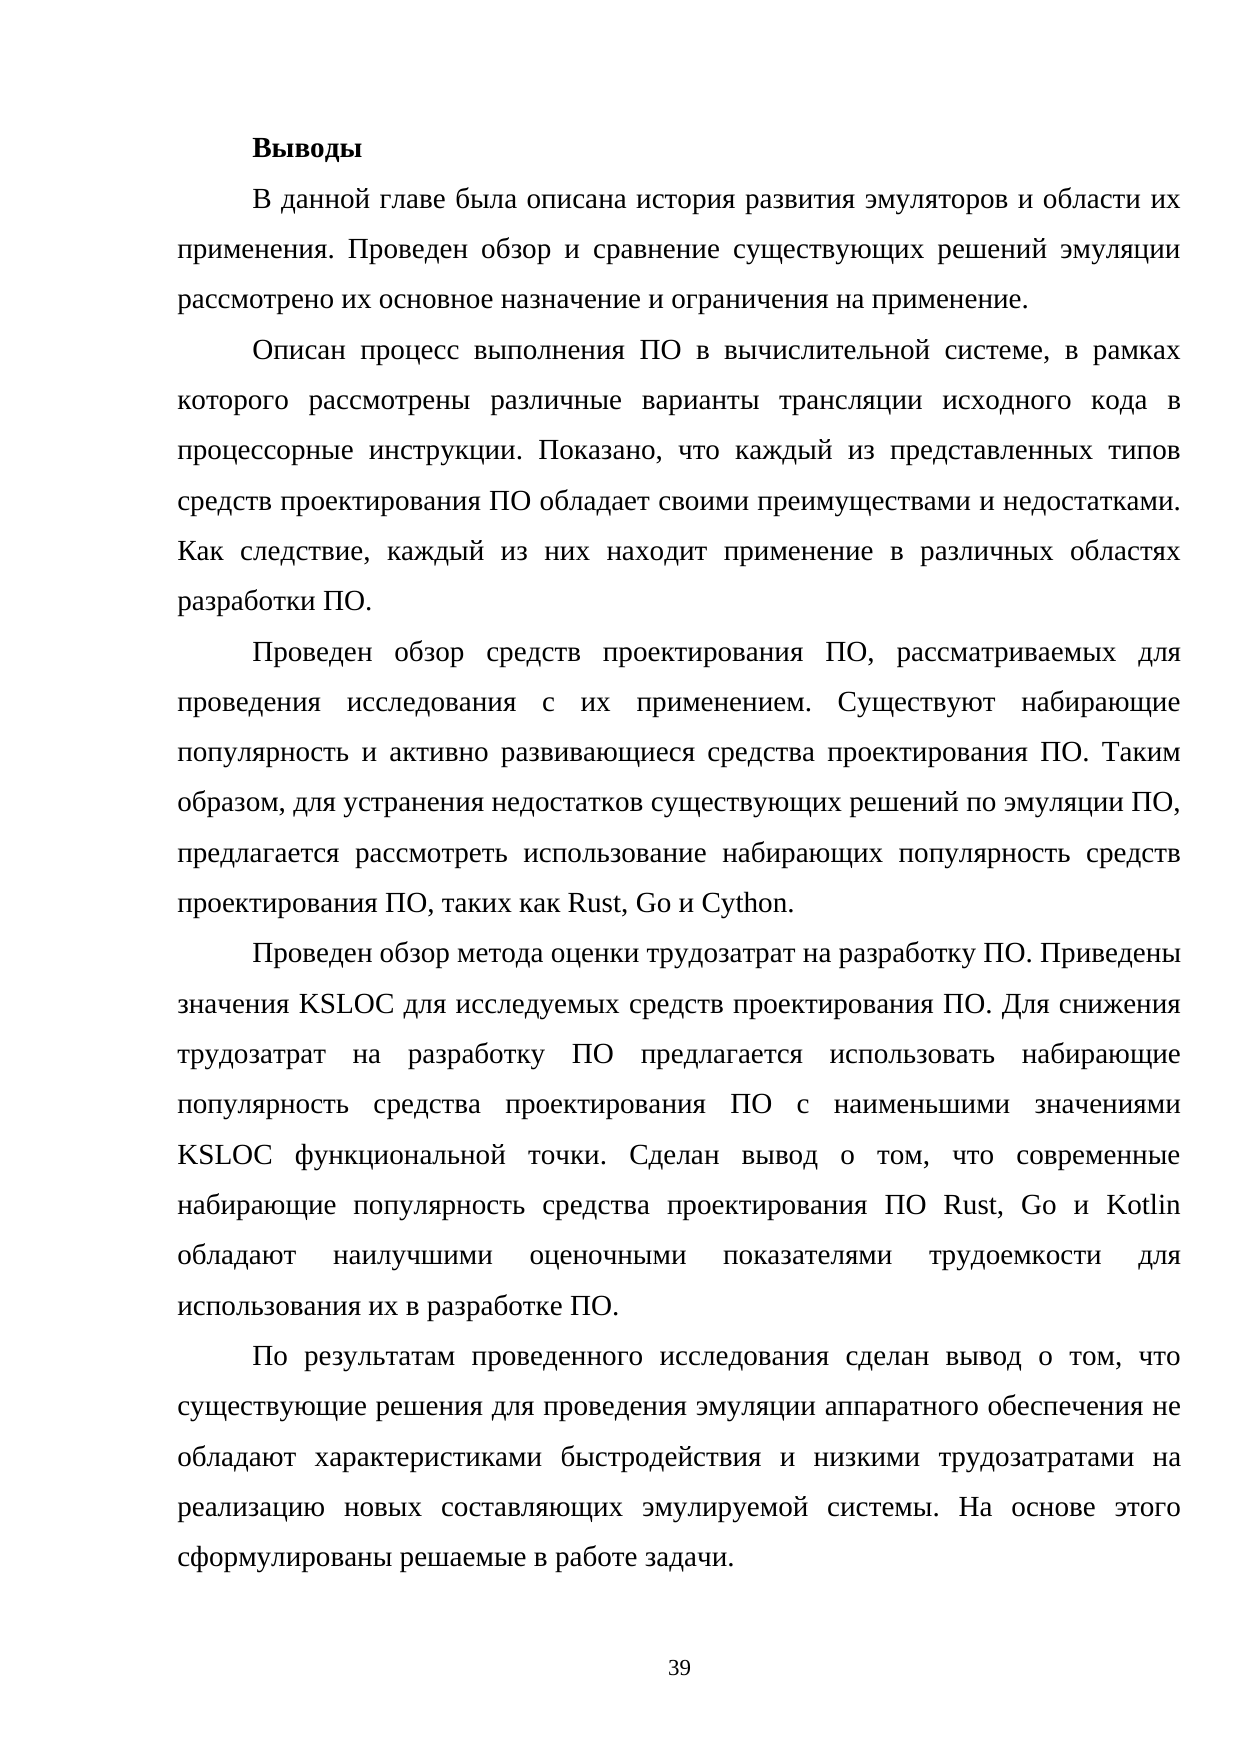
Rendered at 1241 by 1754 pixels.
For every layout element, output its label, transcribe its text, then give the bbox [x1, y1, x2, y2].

text В данной главе была описана история развития эмуляторов и области их применения. Проведен обзор и сравнение существующих решений эмуляции рассмотрено их основное назначение и ограничения на применение. [177, 181, 1182, 315]
text Проведен обзор метода оценки трудозатрат на разработку ПО. Приведены значения KSLOC для исследуемых средств проектирования ПО. Для снижения трудозатрат на разработку ПО предлагается использовать набирающие популярность средства проектирования ПО с наименьшими значениями KSLOC функциональной точки. Сделан вывод о том, что современные набирающие популярность средства проектирования ПО Rust, Go и Kotlin обладают наилучшими оценочными показателями трудоемкости для использования их в разработке ПО. [177, 936, 1182, 1321]
subtitle Выводы [252, 131, 1182, 164]
text Описан процесс выполнения ПО в вычислительной системе, в рамках которого рассмотрены различные варианты трансляции исходного кода в процессорные инструкции. Показано, что каждый из представленных типов средств проектирования ПО обладает своими преимуществами и недостатками. Как следствие, каждый из них находит применение в различных областях разработки ПО. [177, 332, 1182, 617]
text По результатам проведенного исследования сделан вывод о том, что существующие решения для проведения эмуляции аппаратного обеспечения не обладают характеристиками быстродействия и низкими трудозатратами на реализацию новых составляющих эмулируемой системы. На основе этого сформулированы решаемые в работе задачи. [177, 1338, 1182, 1573]
text Проведен обзор средств проектирования ПО, рассматриваемых для проведения исследования с их применением. Существуют набирающие популярность и активно развивающиеся средства проектирования ПО. Таким образом, для устранения недостатков существующих решений по эмуляции ПО, предлагается рассмотреть использование набирающих популярность средств проектирования ПО, таких как Rust, Go и Cython. [177, 634, 1182, 919]
